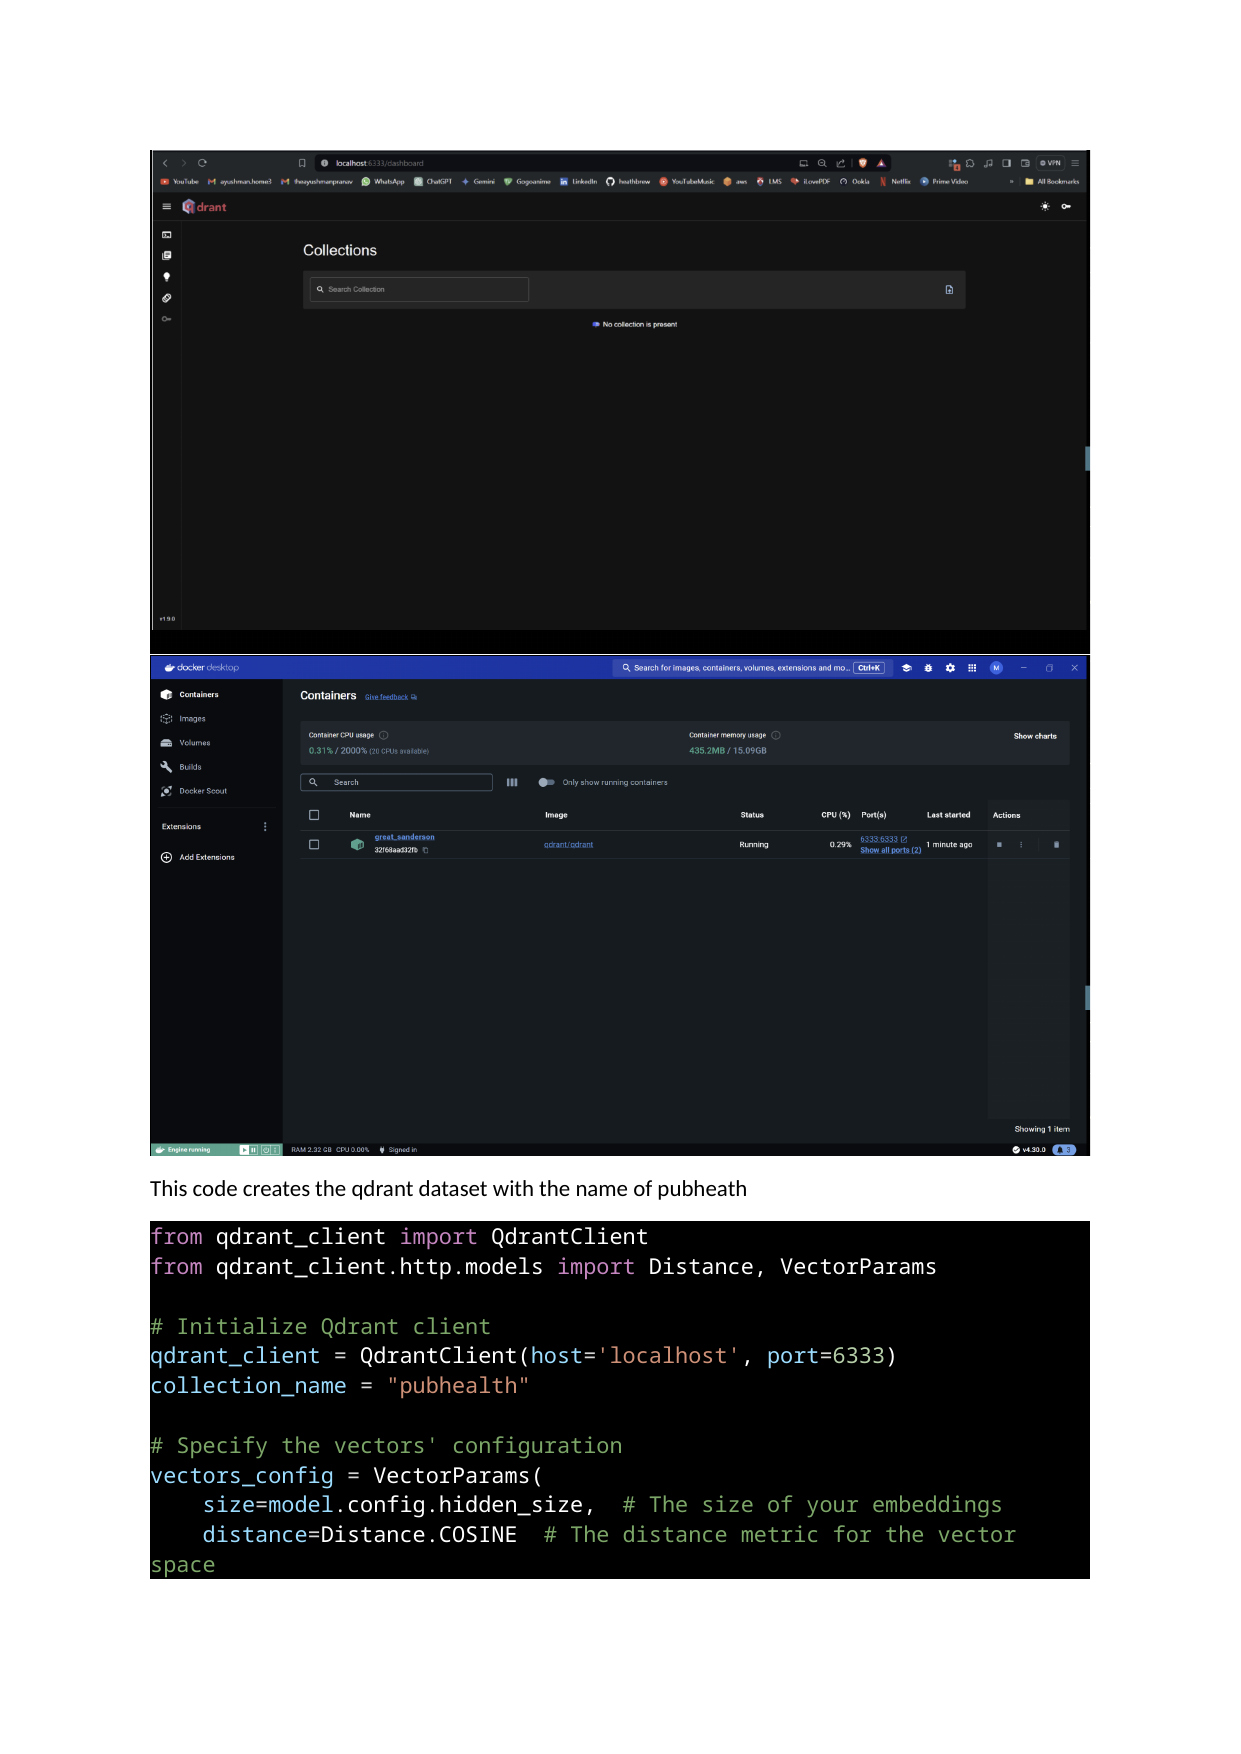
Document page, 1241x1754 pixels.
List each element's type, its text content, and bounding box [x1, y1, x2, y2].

text collection_name = "pubhealth" [150, 1370, 1090, 1400]
text from qdrant_client.http.models import Distance, VectorParams [150, 1251, 1090, 1281]
picture [150, 150, 1091, 654]
text # Specify the vectors' configuration [150, 1430, 1090, 1459]
text This code creates the qdrant dataset with the name of pubheath [150, 1174, 1090, 1202]
text # Initialize Qdrant client [150, 1311, 1090, 1340]
picture [150, 655, 1091, 1156]
text vectors_config = VectorParams( [150, 1459, 1090, 1489]
text qdrant_client = QdrantClient(host='localhost', port=6333) [150, 1340, 1090, 1370]
text size=model.config.hidden_size, # The size of your embeddings [150, 1489, 1090, 1519]
text from qdrant_client import QdrantClient [150, 1221, 1090, 1251]
text distance=Distance.COSINE # The distance metric for the vector space [150, 1519, 1090, 1579]
